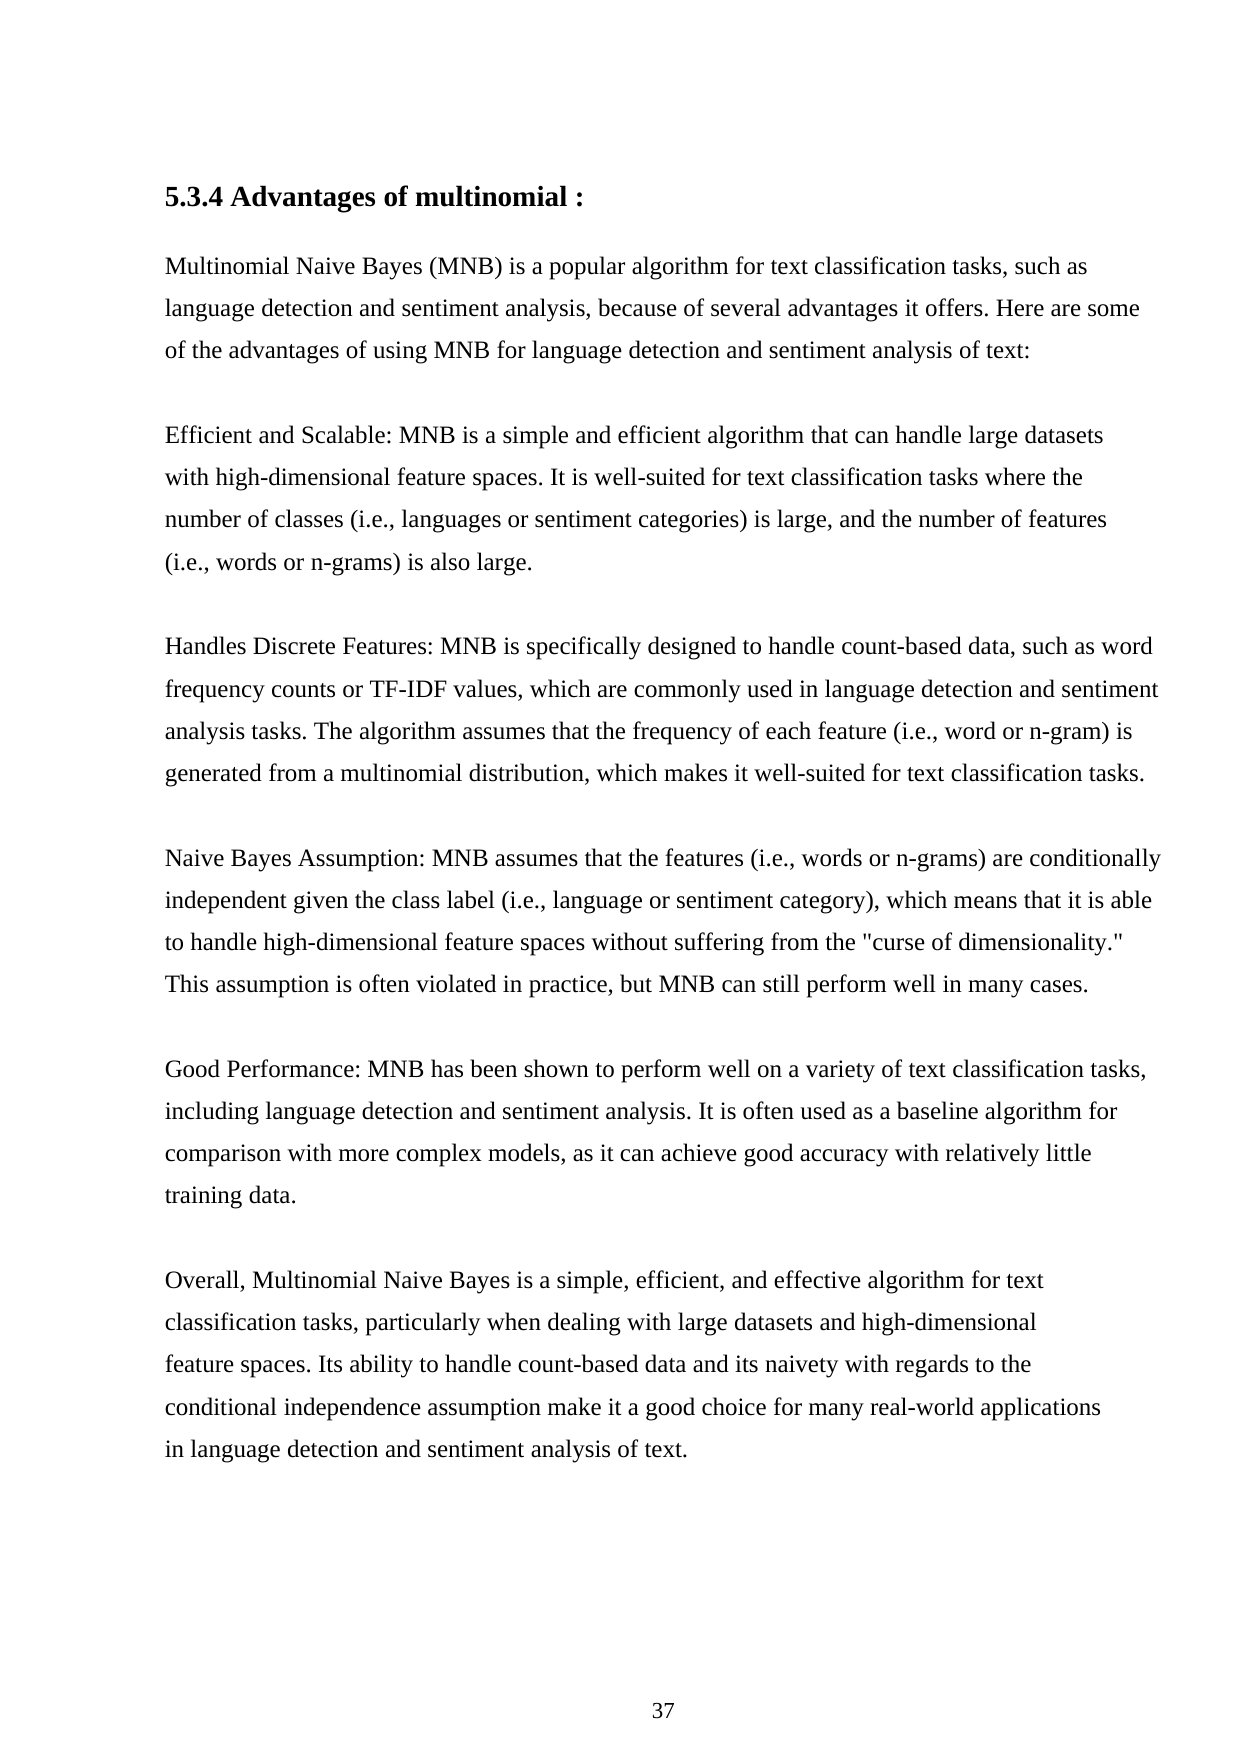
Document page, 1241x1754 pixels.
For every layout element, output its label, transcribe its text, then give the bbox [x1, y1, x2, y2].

text Good Performance: MNB has been shown to perform well on a variety of text classification tasks, including language detection and sentiment analysis. It is often used as a baseline algorithm for comparison with more complex models, as it can achieve good accuracy with relatively little training data. [164, 1054, 1158, 1209]
text Efficient and Scalable: MNB is a simple and efficient algorithm that can handle large datasets with high-dimensional feature spaces. It is well-suited for text classification tasks where the number of classes (i.e., languages or sentiment categories) is large, and the number of features (i.e., words or n-grams) is also large. [164, 420, 1153, 576]
text Overall, Multinomial Naive Bayes is a simple, efficient, and effective algorithm for text classification tasks, particularly when dealing with large datasets and high-dimensional feature spaces. Its ability to handle count-based data and its naivety with regards to the conditional independence assumption make it a good choice for many real-world applications in language detection and sentiment analysis of text. [164, 1265, 1112, 1463]
subtitle Advantages of multinomial : [164, 179, 1176, 213]
text Multinomial Naive Bayes (MNB) is a popular algorithm for text classification tasks, such as language detection and sentiment analysis, because of several advantages it offers. Here are some of the advantages of using MNB for language detection and sentiment analysis of text: [164, 251, 1150, 364]
text Naive Bayes Assumption: MNB assumes that the features (i.e., words or n-grams) are conditionally independent given the class label (i.e., language or sentiment category), which means that it is able to handle high-dimensional feature spaces without suffering from the "curse of dimensionality." This assumption is often violated in practice, but MNB can still perform well in many cases. [164, 843, 1163, 998]
text Handles Discrete Features: MNB is specifically designed to handle count-based data, such as word frequency counts or TF-IDF values, which are commonly used in language detection and sentiment analysis tasks. The algorithm assumes that the frequency of each feature (i.e., word or n-gram) is generated from a multinomial distribution, which makes it well-suited for text classification tasks. [164, 631, 1160, 787]
